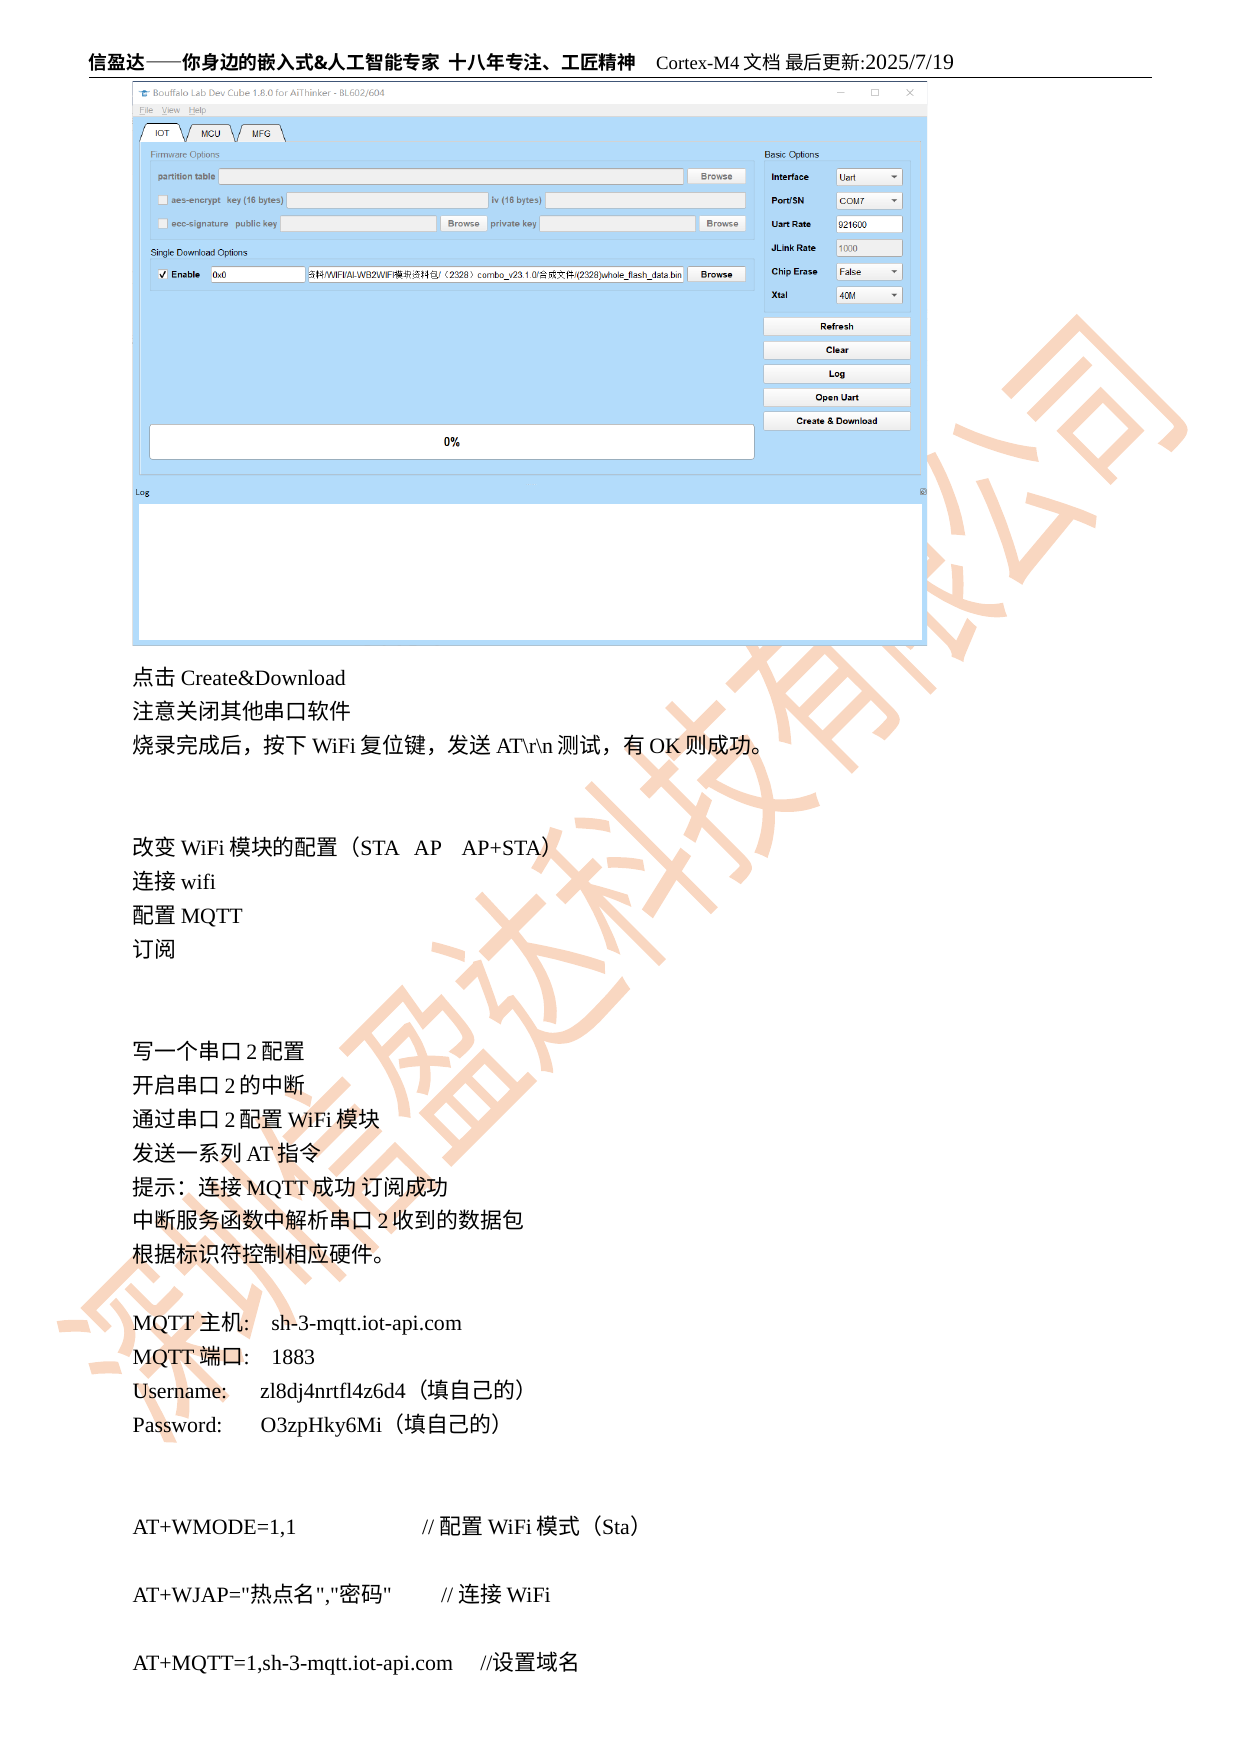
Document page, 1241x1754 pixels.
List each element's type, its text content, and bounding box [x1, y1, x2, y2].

text 提示：连接MQTT成功 订阅成功 [89, 1168, 1152, 1202]
text 中断服务函数中解析串口2收到的数据包 [89, 1202, 1152, 1236]
text 发送一系列AT指令 [89, 1134, 1152, 1168]
text 点击Create&Download [89, 659, 1152, 693]
text 订阅 [89, 931, 1152, 965]
text AT+MQTT=1,sh-3-mqtt.iot-api.com //设置域名 [89, 1644, 1152, 1678]
text Password: O3zpHky6Mi（填自己的） [89, 1406, 1152, 1440]
text 通过串口2配置WiFi模块 [89, 1101, 1152, 1134]
text 写一个串口2配置 [89, 1033, 1152, 1067]
text MQTT 主机: sh-3-mqtt.iot-api.com [89, 1304, 1152, 1338]
text AT+WMODE=1,1 // 配置WiFi模式（Sta） [89, 1508, 1152, 1542]
text 根据标识符控制相应硬件。 [89, 1236, 1152, 1270]
text 开启串口2的中断 [89, 1067, 1152, 1101]
text 注意关闭其他串口软件 [89, 693, 1152, 727]
text 配置MQTT [89, 897, 1152, 931]
text 烧录完成后，按下WiFi复位键，发送AT\r\n测试，有OK则成功。 [89, 727, 1152, 761]
picture [132, 81, 928, 646]
text 连接wifi [89, 863, 1152, 897]
text 改变WiFi模块的配置（STA AP AP+STA） [89, 829, 1152, 863]
text AT+WJAP="热点名","密码" // 连接WiFi [89, 1576, 1152, 1610]
text Username: zl8dj4nrtfl4z6d4（填自己的） [89, 1372, 1152, 1406]
text MQTT 端口: 1883 [89, 1338, 1152, 1372]
